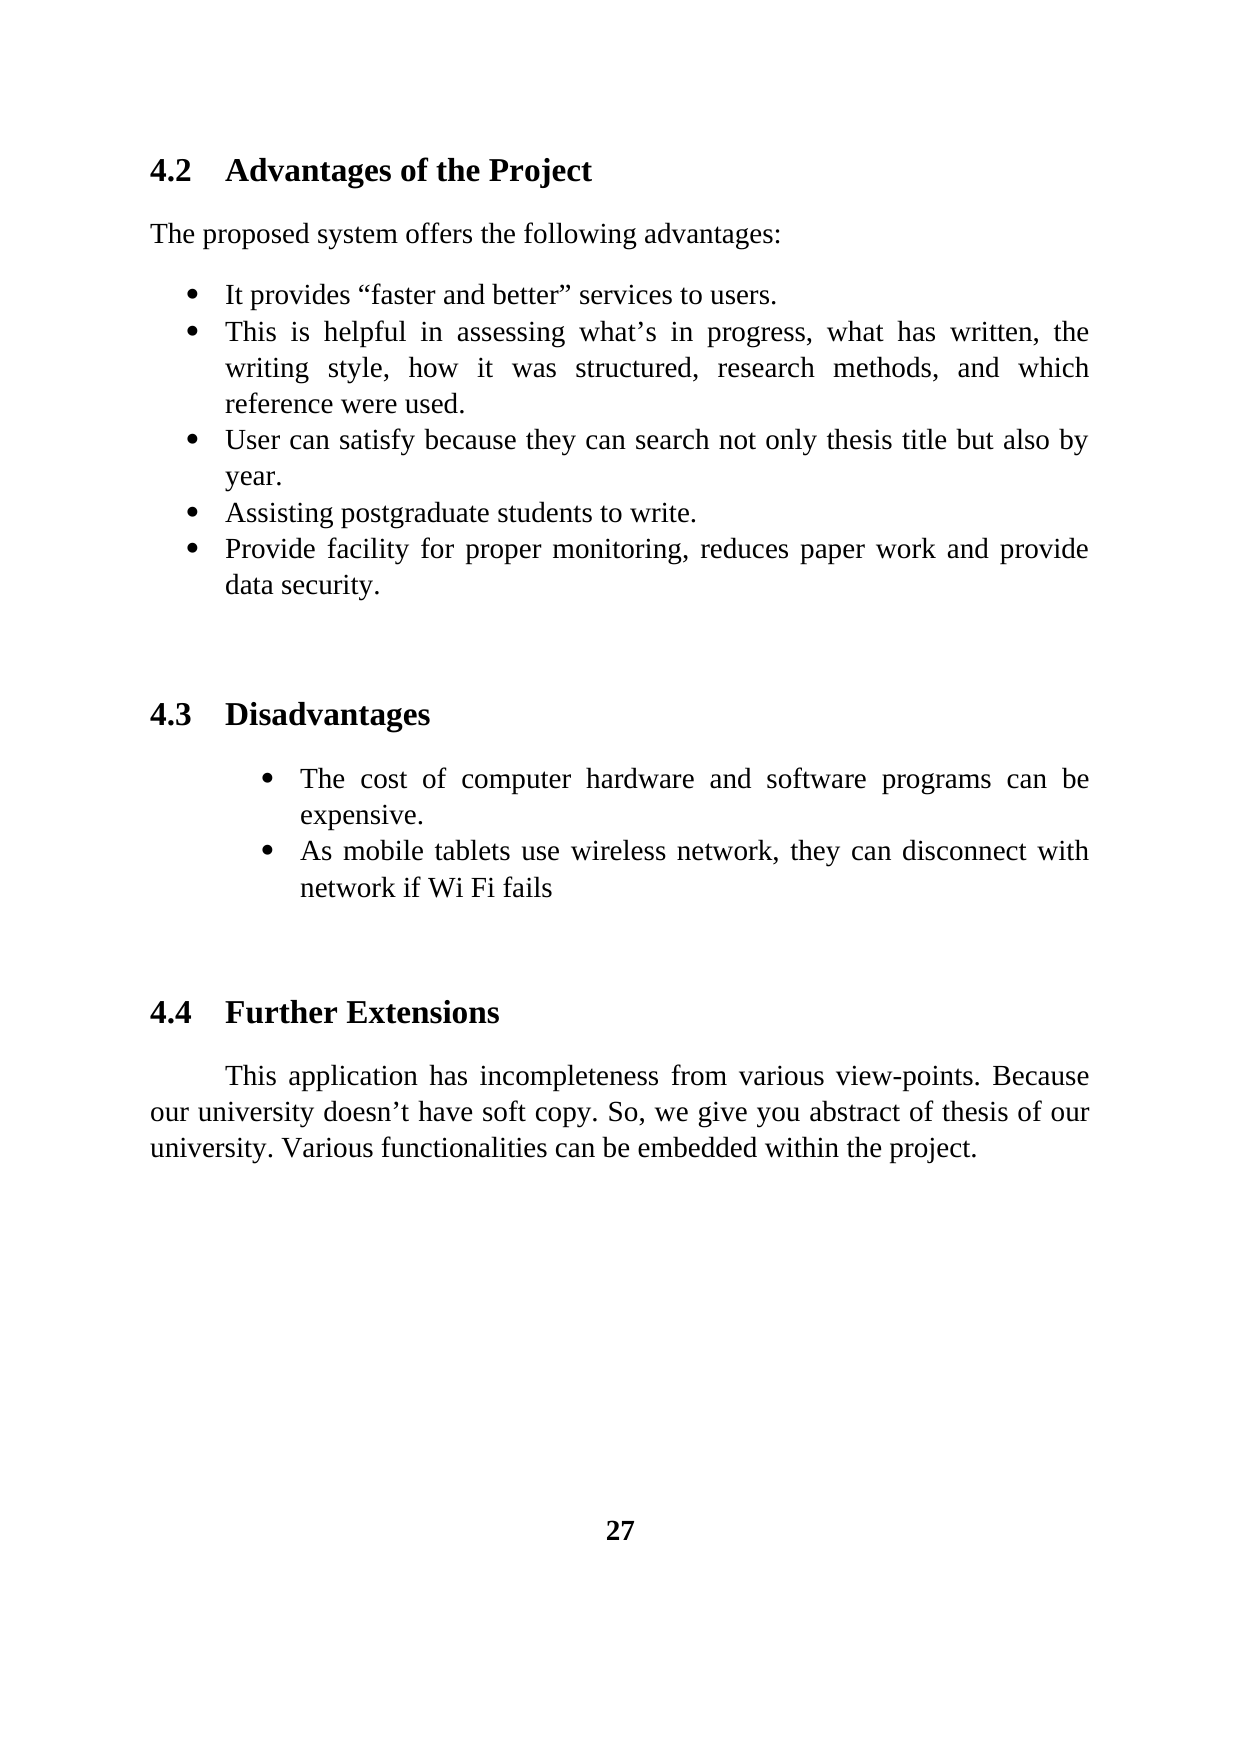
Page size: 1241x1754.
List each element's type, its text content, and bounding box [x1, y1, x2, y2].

list It provides “faster and better” services to users. [187, 277, 1090, 311]
list This is helpful in assessing what’s in progress, what has written, the writing style, how it was structured, research methods, and which reference were used. [187, 314, 1090, 420]
text 27 [150, 1513, 1090, 1547]
list Provide facility for proper monitoring, reduces paper work and provide data security. [187, 531, 1090, 601]
text This application has incompleteness from various view-points. Because our university doesn’t have soft copy. So, we give you abstract of thesis of our university. Various functionalities can be embedded within the project. [150, 1058, 1090, 1164]
list Assisting postgraduate students to write. [187, 495, 1090, 528]
text The proposed system offers the following advantages: [150, 216, 1090, 250]
list User can satisfy because they can search not only thesis title but also by year. [187, 422, 1090, 492]
list The cost of computer hardware and software programs can be expensive. [262, 761, 1090, 831]
text 4.3 Disadvantages [150, 695, 1090, 733]
text 4.2 Advantages of the Project [150, 150, 1090, 188]
text 4.4 Further Extensions [150, 992, 1090, 1030]
list As mobile tablets use wireless network, they can disconnect with network if Wi Fi fails [262, 833, 1090, 903]
